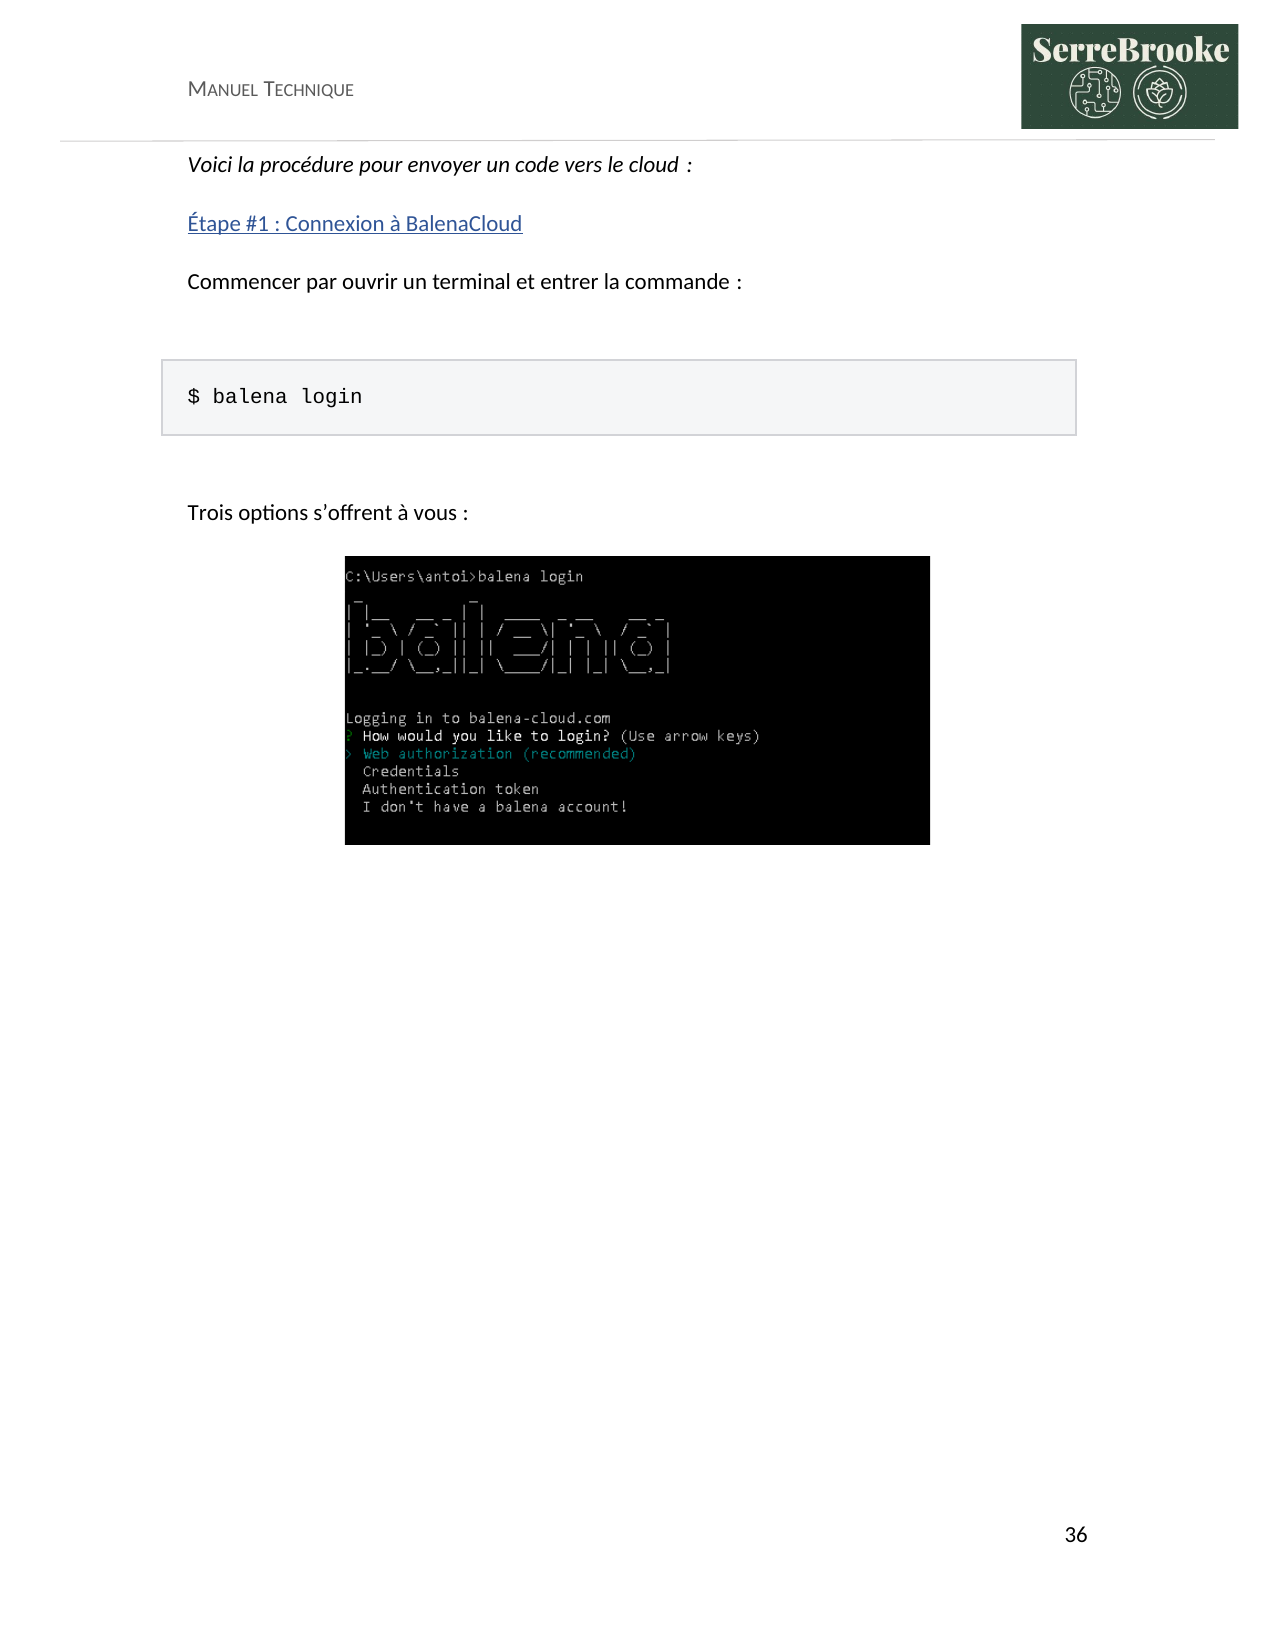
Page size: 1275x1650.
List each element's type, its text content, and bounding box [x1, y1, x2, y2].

picture [344, 556, 931, 845]
text Étape #1 : Connexion à BalenaCloud [187, 209, 1087, 237]
text Commencer par ouvrir un terminal et entrer la commande : [187, 267, 1087, 295]
picture [1021, 24, 1239, 129]
text Voici la procédure pour envoyer un code vers le cloud : [187, 150, 1087, 178]
text Trois options s’offrent à vous : [187, 498, 1087, 526]
text $ balena login [163, 361, 1075, 434]
